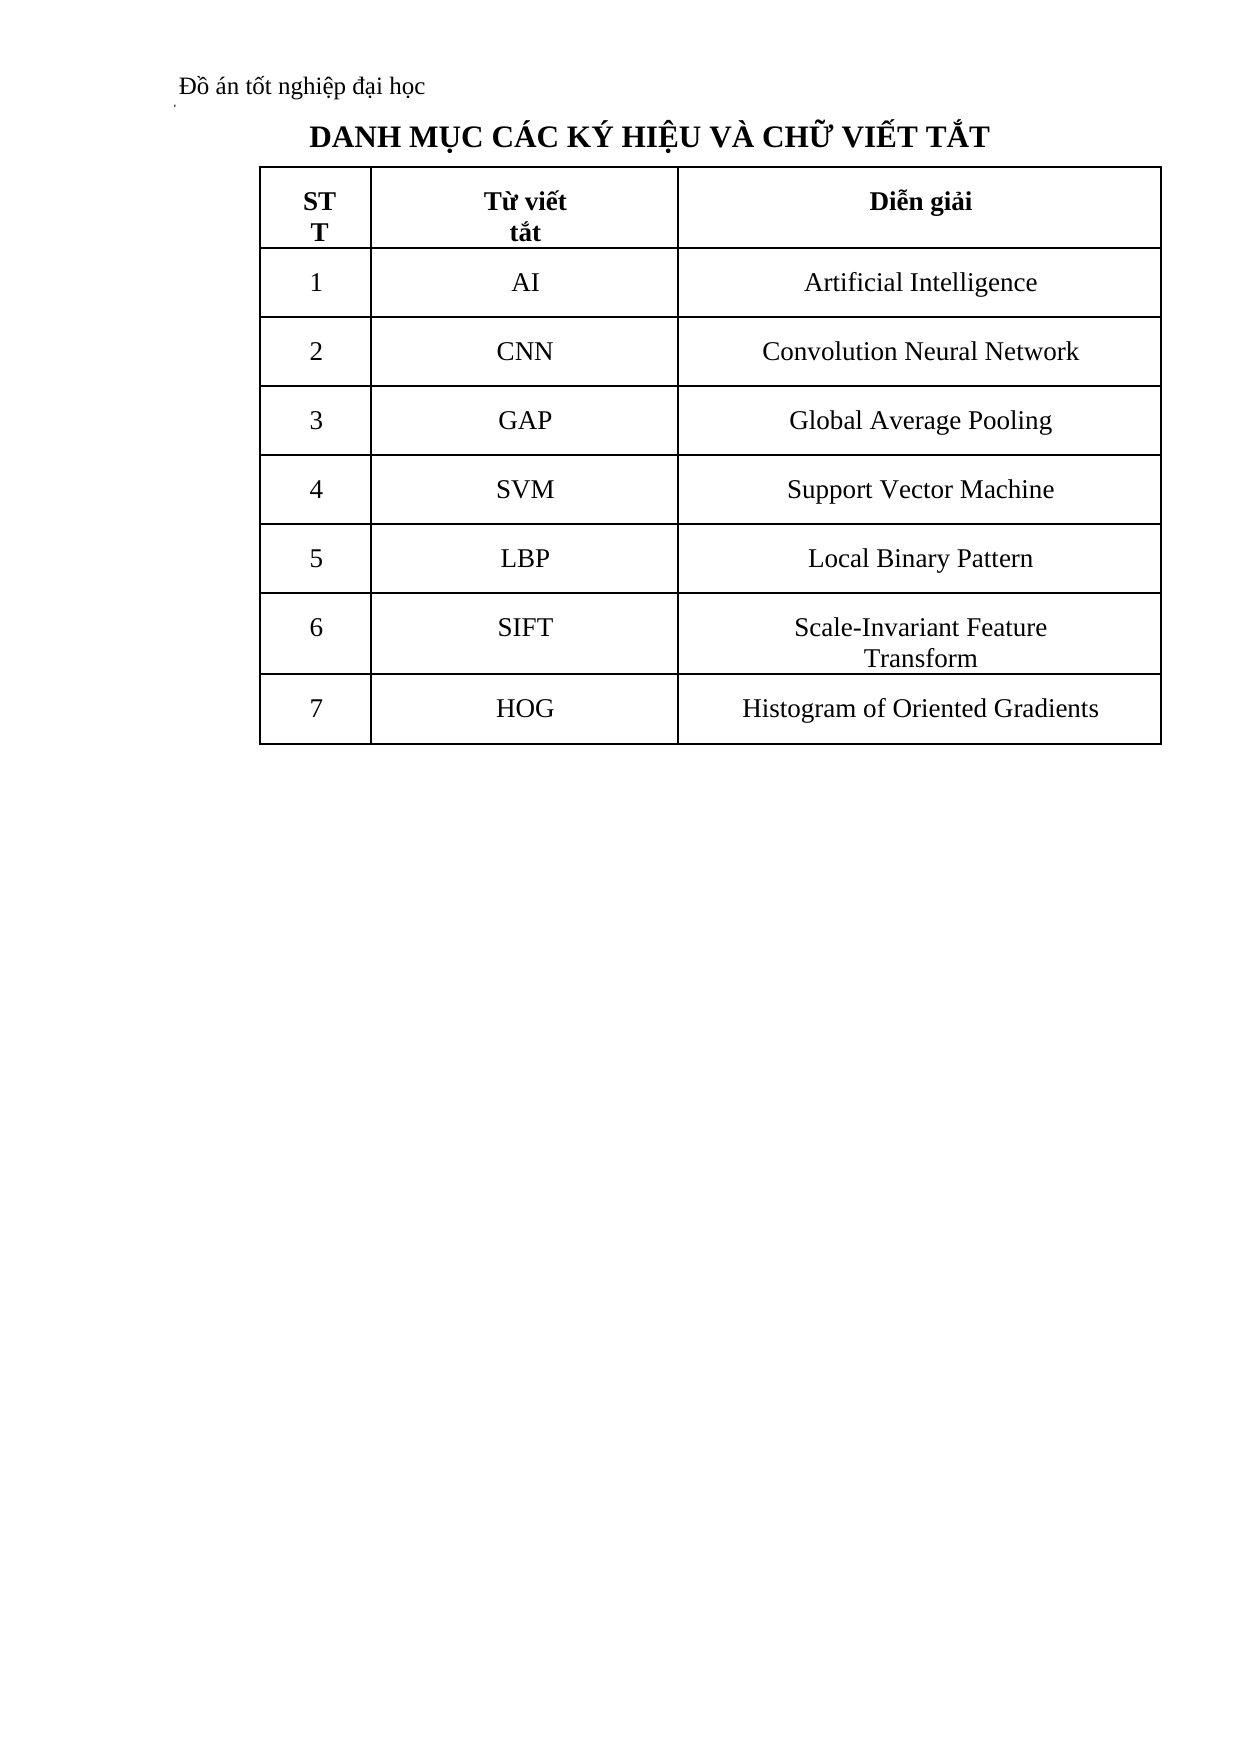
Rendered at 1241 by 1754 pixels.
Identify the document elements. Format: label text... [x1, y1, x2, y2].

table_header Từ viết tắt [372, 168, 677, 247]
text DANH MỤC CÁC KÝ HIỆU VÀ CHỮ VIẾT TẮT [207, 118, 1092, 154]
table_cell Scale-Invariant Feature Transform [679, 594, 1160, 673]
table_cell GAP [372, 387, 677, 454]
table_cell AI [372, 249, 677, 316]
table_cell 3 [261, 387, 370, 454]
table_cell Support Vector Machine [679, 456, 1160, 523]
table_cell HOG [372, 675, 677, 743]
table_cell CNN [372, 318, 677, 385]
table_cell Global Average Pooling [679, 387, 1160, 454]
table_cell Local Binary Pattern [679, 525, 1160, 592]
table_cell 2 [261, 318, 370, 385]
table_cell 4 [261, 456, 370, 523]
table_cell SVM [372, 456, 677, 523]
table_cell Convolution Neural Network [679, 318, 1160, 385]
table_cell 7 [261, 675, 370, 743]
table_header STT [261, 168, 370, 247]
table_cell Histogram of Oriented Gradients [679, 675, 1160, 743]
table_cell 5 [261, 525, 370, 592]
table_cell SIFT [372, 594, 677, 673]
table_cell LBP [372, 525, 677, 592]
table_cell 6 [261, 594, 370, 673]
table_cell Artificial Intelligence [679, 249, 1160, 316]
table_cell 1 [261, 249, 370, 316]
table_header Diễn giải [679, 168, 1160, 247]
